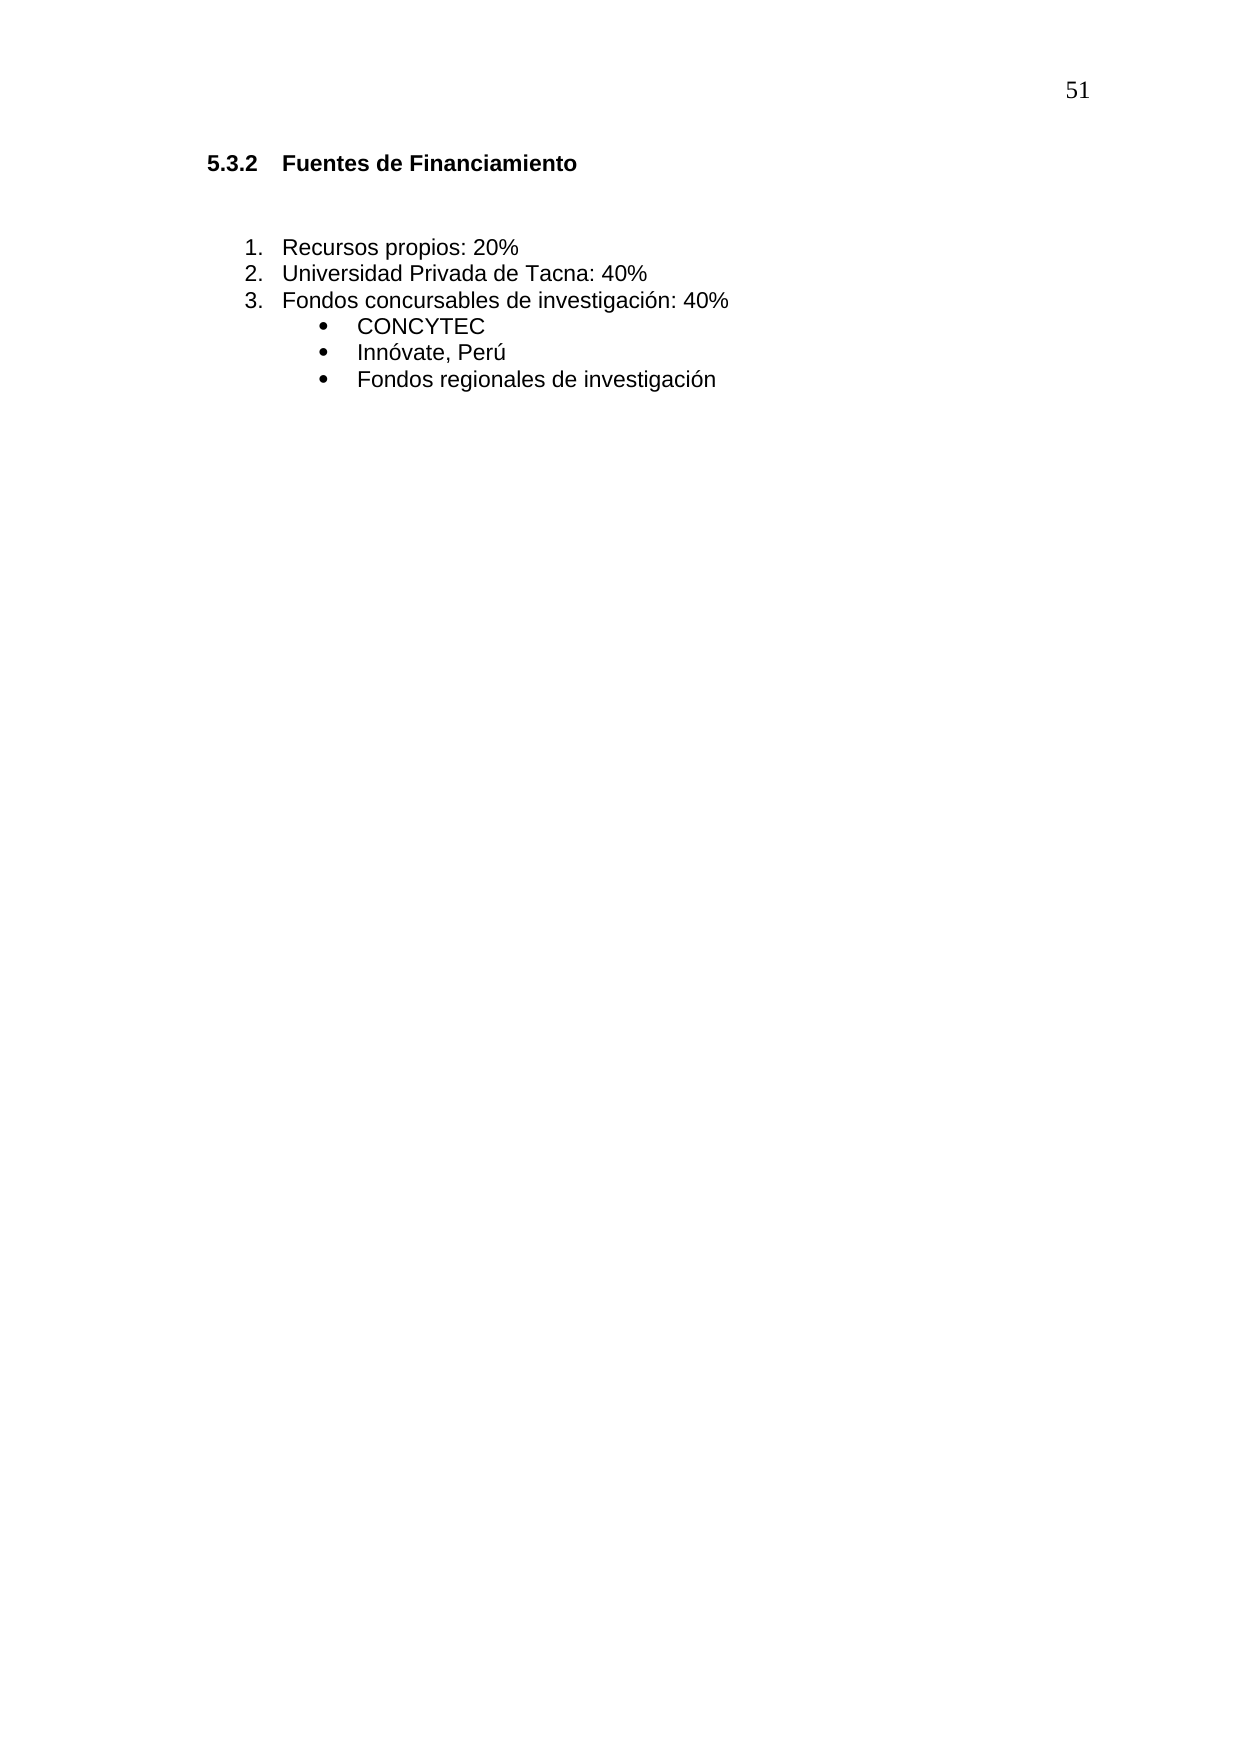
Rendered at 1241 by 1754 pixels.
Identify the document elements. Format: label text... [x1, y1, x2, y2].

list Recursos propios: 20% [244, 234, 1090, 260]
list Universidad Privada de Tacna: 40% [244, 260, 1090, 287]
list CONCYTEC [319, 313, 1090, 339]
list Fondos regionales de investigación [319, 366, 1090, 392]
subtitle Fuentes de Financiamiento [207, 150, 1090, 176]
list Fondos concursables de investigación: 40% [244, 287, 1090, 313]
list Innóvate, Perú [319, 339, 1090, 366]
